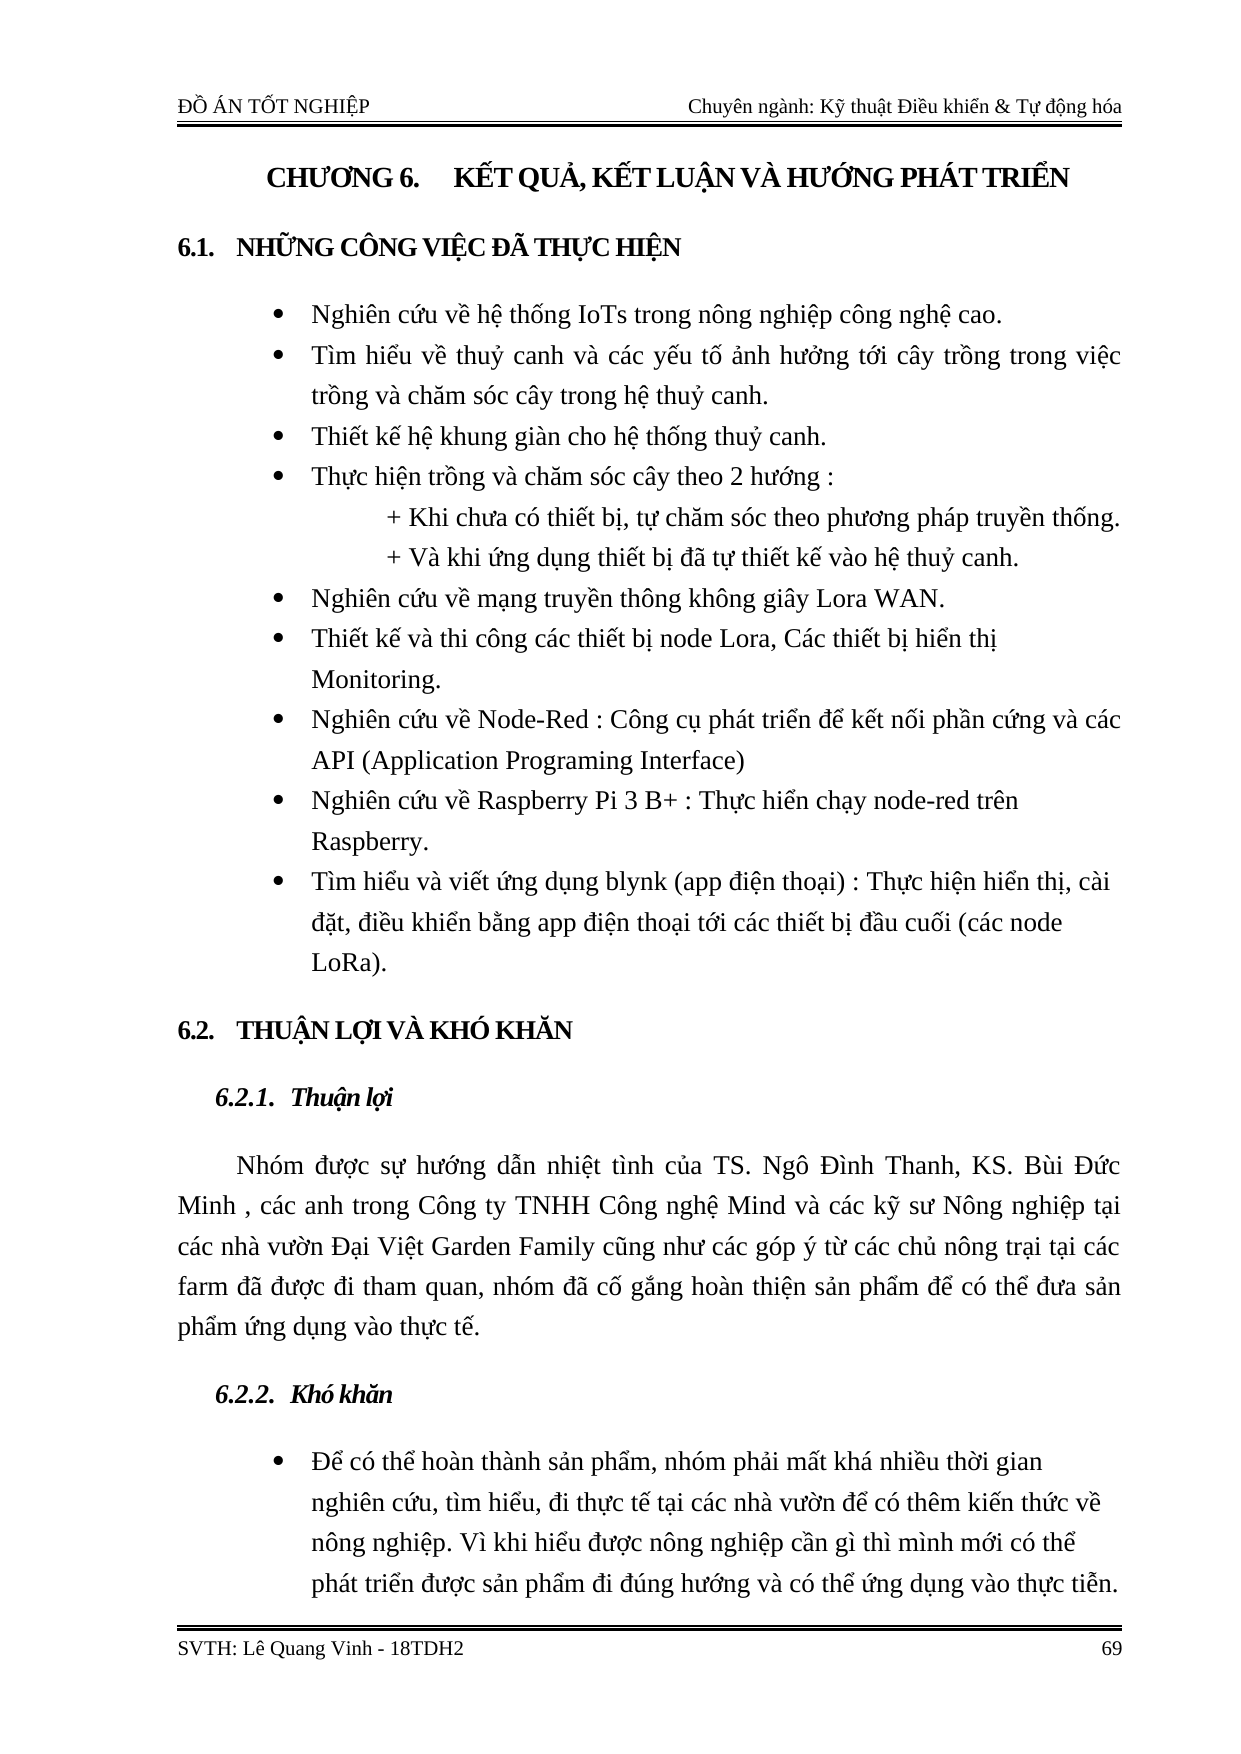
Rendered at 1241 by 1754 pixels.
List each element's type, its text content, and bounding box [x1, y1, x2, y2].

subtitle KẾT QUẢ, KẾT LUẬN VÀ HƯỚNG PHÁT TRIỂN [215, 160, 1122, 194]
list + Khi chưa có thiết bị, tự chăm sóc theo phương pháp truyền thống. [386, 501, 1122, 532]
list Nghiên cứu về Node-Red : Công cụ phát triển để kết nối phần cứng và các API (Application Programing Interface) [274, 703, 1122, 775]
list Thiết kế và thi công các thiết bị node Lora, Các thiết bị hiển thị Monitoring. [274, 623, 1122, 694]
list Nghiên cứu về Raspberry Pi 3 B+ : Thực hiển chạy node-red trên Raspberry. [274, 784, 1122, 856]
list Tìm hiểu về thuỷ canh và các yếu tố ảnh hưởng tới cây trồng trong việc trồng và chăm sóc cây trong hệ thuỷ canh. [274, 339, 1122, 411]
list Để có thể hoàn thành sản phẩm, nhóm phải mất khá nhiều thời gian nghiên cứu, tìm hiểu, đi thực tế tại các nhà vườn để có thêm kiến thức về nông nghiệp. Vì khi hiểu được nông nghiệp cần gì thì mình mới có thể phát triển được sản phẩm đi đúng hướng và có thể ứng dụng vào thực tiễn. [274, 1446, 1122, 1598]
subtitle Thuận lợi [215, 1081, 1122, 1112]
subtitle Những công việc đã thực hiện [177, 231, 1122, 262]
list Thực hiện trồng và chăm sóc cây theo 2 hướng : [274, 461, 1122, 492]
text Nhóm được sự hướng dẫn nhiệt tình của TS. Ngô Đình Thanh, KS. Bùi Đức Minh , các anh trong Công ty TNHH Công nghệ Mind và các kỹ sư Nông nghiệp tại các nhà vườn Đại Việt Garden Family cũng như các góp ý từ các chủ nông trại tại các farm đã được đi tham quan, nhóm đã cố gắng hoàn thiện sản phẩm để có thể đưa sản phẩm ứng dụng vào thực tế. [177, 1149, 1122, 1342]
list Nghiên cứu về mạng truyền thông không giây Lora WAN. [274, 582, 1122, 613]
list Nghiên cứu về hệ thống IoTs trong nông nghiệp công nghệ cao. [274, 298, 1122, 329]
list Tìm hiểu và viết ứng dụng blynk (app điện thoại) : Thực hiện hiển thị, cài đặt, điều khiển bằng app điện thoại tới các thiết bị đầu cuối (các node LoRa). [274, 865, 1122, 977]
subtitle Khó khăn [215, 1378, 1122, 1409]
list Thiết kế hệ khung giàn cho hệ thống thuỷ canh. [274, 420, 1122, 451]
subtitle Thuận lợi và khó khăn [177, 1014, 1122, 1045]
list + Và khi ứng dụng thiết bị đã tự thiết kế vào hệ thuỷ canh. [386, 542, 1122, 573]
